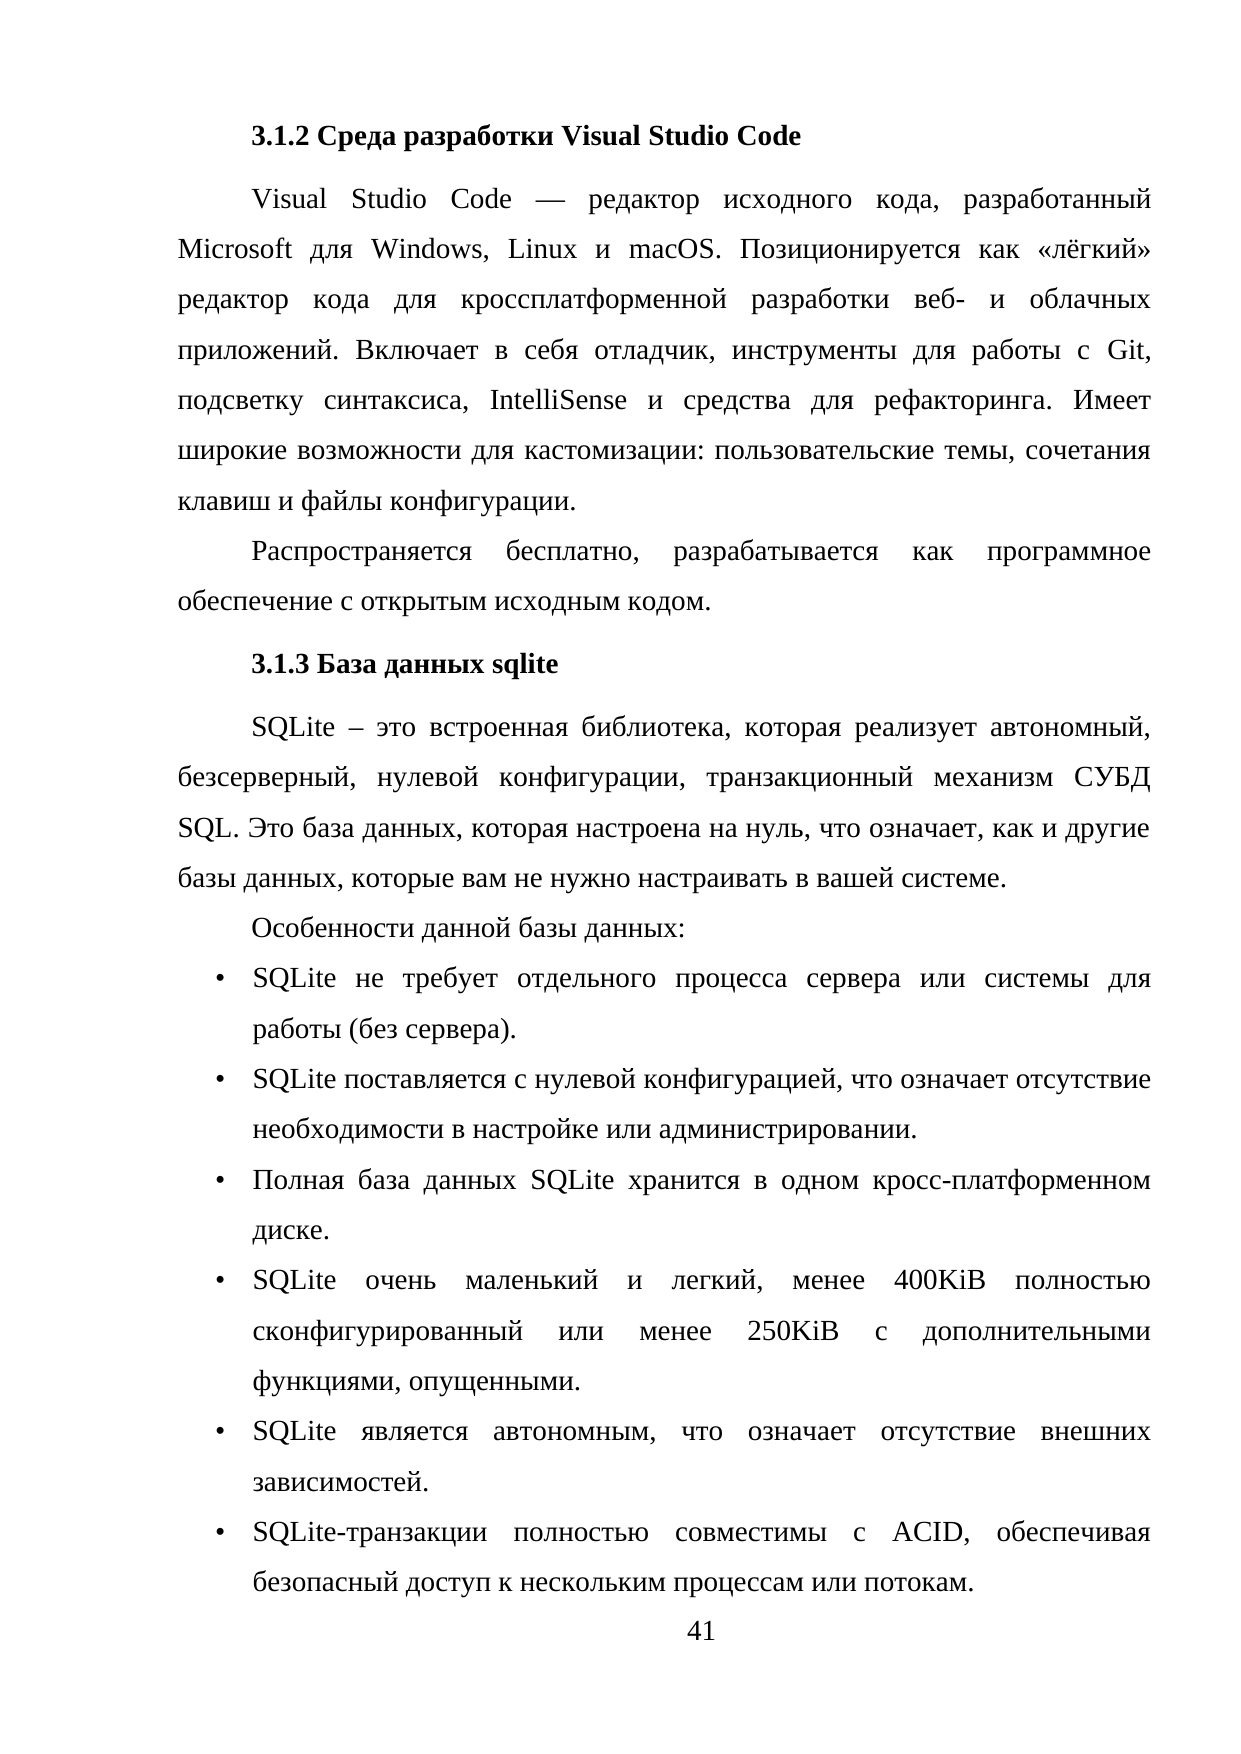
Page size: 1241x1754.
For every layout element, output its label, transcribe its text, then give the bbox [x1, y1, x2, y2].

subtitle 3.1.2 Среда разработки Visual Studio Code [177, 118, 1152, 152]
text Особенности данной базы данных: [177, 910, 1152, 944]
text Visual Studio Code — редактор исходного кода, разработанный Microsoft для Windows, Linux и macOS. Позиционируется как «лёгкий» редактор кода для кроссплатформенной разработки веб- и облачных приложений. Включает в себя отладчик, инструменты для работы с Git, подсветку синтаксиса, IntelliSense и средства для рефакторинга. Имеет широкие возможности для кастомизации: пользовательские темы, сочетания клавиш и файлы конфигурации. [177, 181, 1152, 516]
list SQLite является автономным, что означает отсутствие внешних зависимостей. [215, 1413, 1152, 1497]
text Распространяется бесплатно, разрабатывается как программное обеспечение с открытым исходным кодом. [177, 533, 1152, 617]
list Полная база данных SQLite хранится в одном кросс-платформенном диске. [215, 1162, 1152, 1246]
text SQLite – это встроенная библиотека, которая реализует автономный, безсерверный, нулевой конфигурации, транзакционный механизм СУБД SQL. Это база данных, которая настроена на нуль, что означает, как и другие базы данных, которые вам не нужно настраивать в вашей системе. [177, 709, 1152, 893]
list SQLite поставляется с нулевой конфигурацией, что означает отсутствие необходимости в настройке или администрировании. [215, 1061, 1152, 1145]
subtitle 3.1.3 База данных sqlite [177, 646, 1152, 680]
list SQLite очень маленький и легкий, менее 400KiB полностью сконфигурированный или менее 250KiB с дополнительными функциями, опущенными. [215, 1262, 1152, 1397]
list SQLite-транзакции полностью совместимы с ACID, обеспечивая безопасный доступ к нескольким процессам или потокам. [215, 1514, 1152, 1598]
list SQLite не требует отдельного процесса сервера или системы для работы (без сервера). [215, 961, 1152, 1044]
